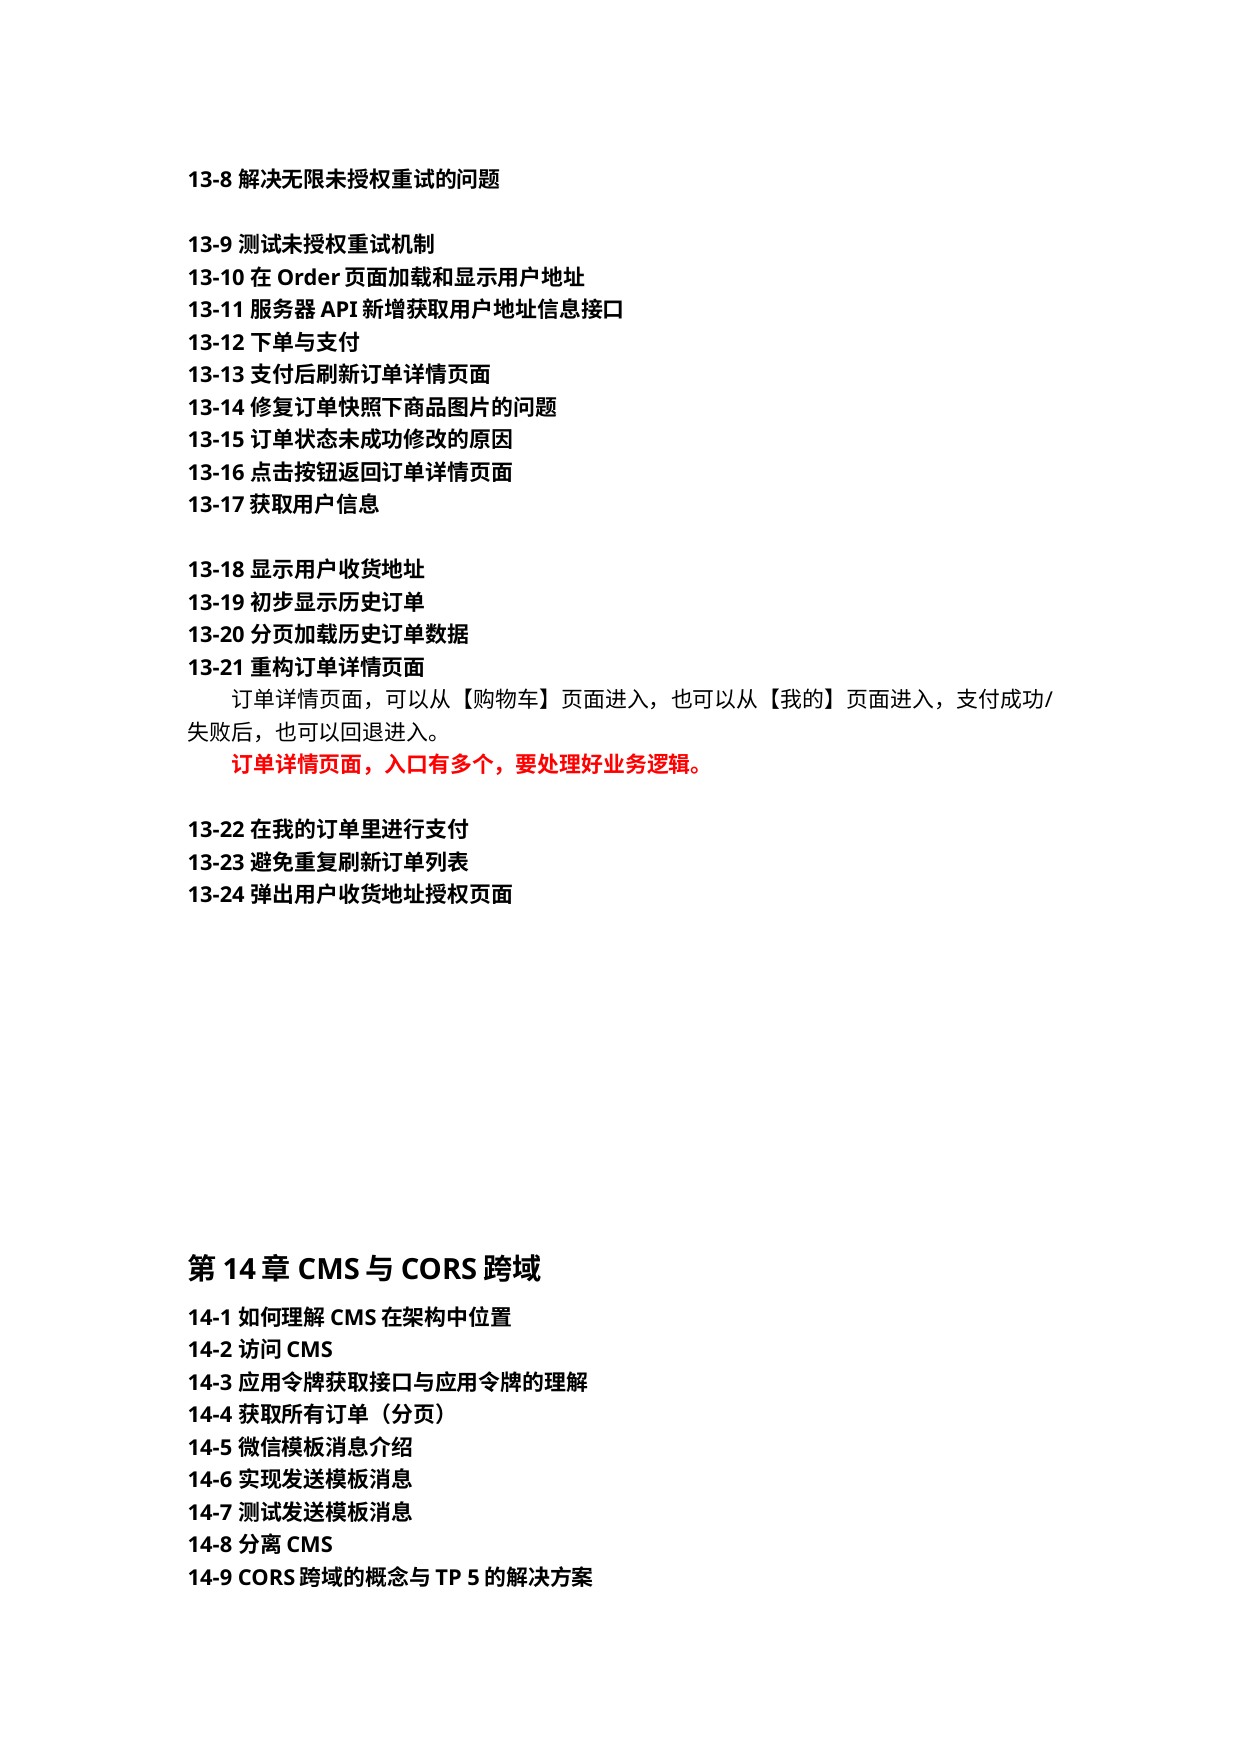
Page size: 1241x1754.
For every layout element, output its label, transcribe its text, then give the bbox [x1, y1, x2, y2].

text 13-23 避免重复刷新订单列表 [187, 844, 1053, 877]
text 13-8 解决无限未授权重试的问题 [187, 162, 1053, 194]
text 13-12 下单与支付 [187, 324, 1053, 357]
text 13-18 显示用户收货地址 [187, 552, 1053, 584]
text 13-22 在我的订单里进行支付 [187, 812, 1053, 844]
text 14-9 CORS跨域的概念与TP 5的解决方案 [187, 1559, 1053, 1592]
text 第14章 CMS与CORS跨域 [187, 1234, 1053, 1299]
text 13-13 支付后刷新订单详情页面 [187, 357, 1053, 389]
text 订单详情页面，可以从【购物车】页面进入，也可以从【我的】页面进入，支付成功/失败后，也可以回退进入。 [187, 682, 1053, 747]
text 14-1 如何理解CMS在架构中位置 [187, 1299, 1053, 1332]
text 13-21 重构订单详情页面 [187, 649, 1053, 682]
text 13-17获取用户信息 [187, 487, 1053, 519]
text 13-9 测试未授权重试机制 [187, 227, 1053, 259]
text 14-3 应用令牌获取接口与应用令牌的理解 [187, 1364, 1053, 1397]
text 14-5 微信模板消息介绍 [187, 1429, 1053, 1462]
text 14-6 实现发送模板消息 [187, 1462, 1053, 1494]
text 14-7 测试发送模板消息 [187, 1494, 1053, 1527]
text 13-15 订单状态未成功修改的原因 [187, 422, 1053, 454]
text 13-14 修复订单快照下商品图片的问题 [187, 389, 1053, 422]
text 14-2 访问CMS [187, 1332, 1053, 1364]
text 14-4 获取所有订单（分页） [187, 1397, 1053, 1429]
text 13-19 初步显示历史订单 [187, 584, 1053, 617]
text 订单详情页面，入口有多个，要处理好业务逻辑。 [187, 747, 1053, 779]
text 13-24 弹出用户收货地址授权页面 [187, 877, 1053, 909]
text 13-11 服务器API新增获取用户地址信息接口 [187, 292, 1053, 324]
text 13-10 在Order页面加载和显示用户地址 [187, 259, 1053, 292]
text 14-8 分离CMS [187, 1527, 1053, 1559]
text 13-16 点击按钮返回订单详情页面 [187, 454, 1053, 487]
text 13-20 分页加载历史订单数据 [187, 617, 1053, 649]
